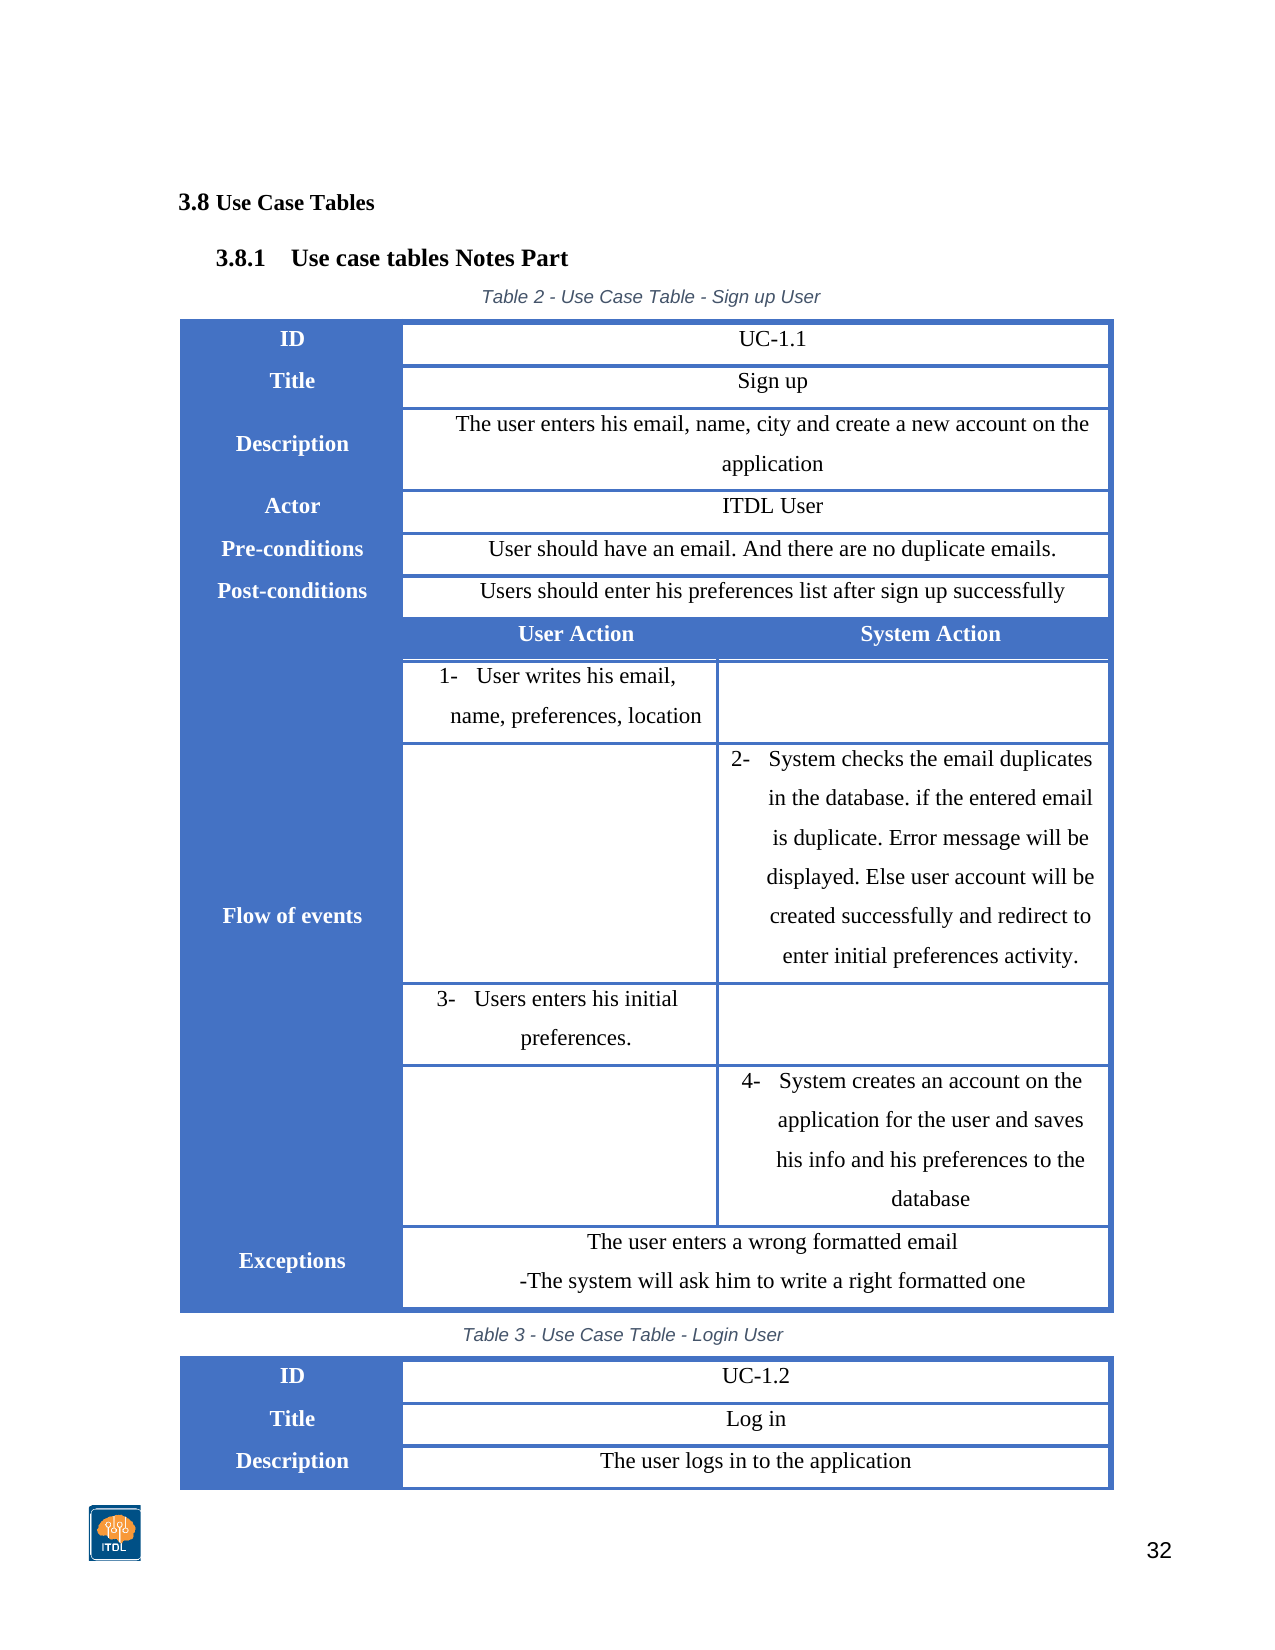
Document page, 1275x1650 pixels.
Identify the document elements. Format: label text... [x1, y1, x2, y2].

table_cell Title [186, 1405, 400, 1444]
table_cell Exceptions [186, 1228, 400, 1307]
table_cell User writes his email, name, preferences, location [403, 663, 716, 742]
table_cell The user enters his email, name, city and create a new account on the application [403, 410, 1108, 489]
table_cell The user enters a wrong formatted email -The system will ask him to write a right formatted one [403, 1228, 1108, 1307]
table_cell ITDL User [403, 492, 1108, 532]
table_header ID [186, 1362, 400, 1402]
table_cell The user logs in to the application [403, 1448, 1108, 1487]
table_cell Users enters his initial preferences. [403, 985, 716, 1064]
table_cell [403, 745, 716, 982]
table_cell Sign up [403, 368, 1108, 407]
table_cell User should have an email. And there are no duplicate emails. [403, 535, 1108, 574]
table_cell System creates an account on the application for the user and saves his info and his preferences to the database [719, 1067, 1108, 1225]
table_cell Flow of events [186, 620, 400, 1225]
table_cell User Action [403, 620, 716, 659]
text Table 3 - Use Case Table - Login User [122, 318, 1125, 1345]
table_cell System checks the email duplicates in the database. if the entered email is duplicate. Error message will be displayed. Else user account will be created successfully and redirect to enter initial preferences activity. [719, 745, 1108, 982]
subtitle Use Case Tables [178, 187, 1125, 216]
picture [87, 1505, 141, 1559]
list Use case tables Notes Part [216, 243, 1125, 272]
table_cell System Action [719, 620, 1108, 659]
table_cell Post-conditions [186, 578, 400, 617]
table_header UC-1.1 [403, 325, 1108, 364]
table_cell Users should enter his preferences list after sign up successfully [403, 578, 1108, 617]
table_cell Log in [403, 1405, 1108, 1444]
table_cell [719, 663, 1108, 742]
table_cell Pre-conditions [186, 535, 400, 574]
table_cell Description [186, 410, 400, 489]
table_cell [719, 985, 1108, 1064]
table_header ID [186, 325, 400, 364]
table_header UC-1.2 [403, 1362, 1108, 1402]
table_cell Title [186, 368, 400, 407]
table_cell [403, 1067, 716, 1225]
table_cell Actor [186, 492, 400, 532]
text Table 2 - Use Case Table - Sign up User [178, 286, 1125, 308]
table_cell Description [186, 1448, 400, 1487]
